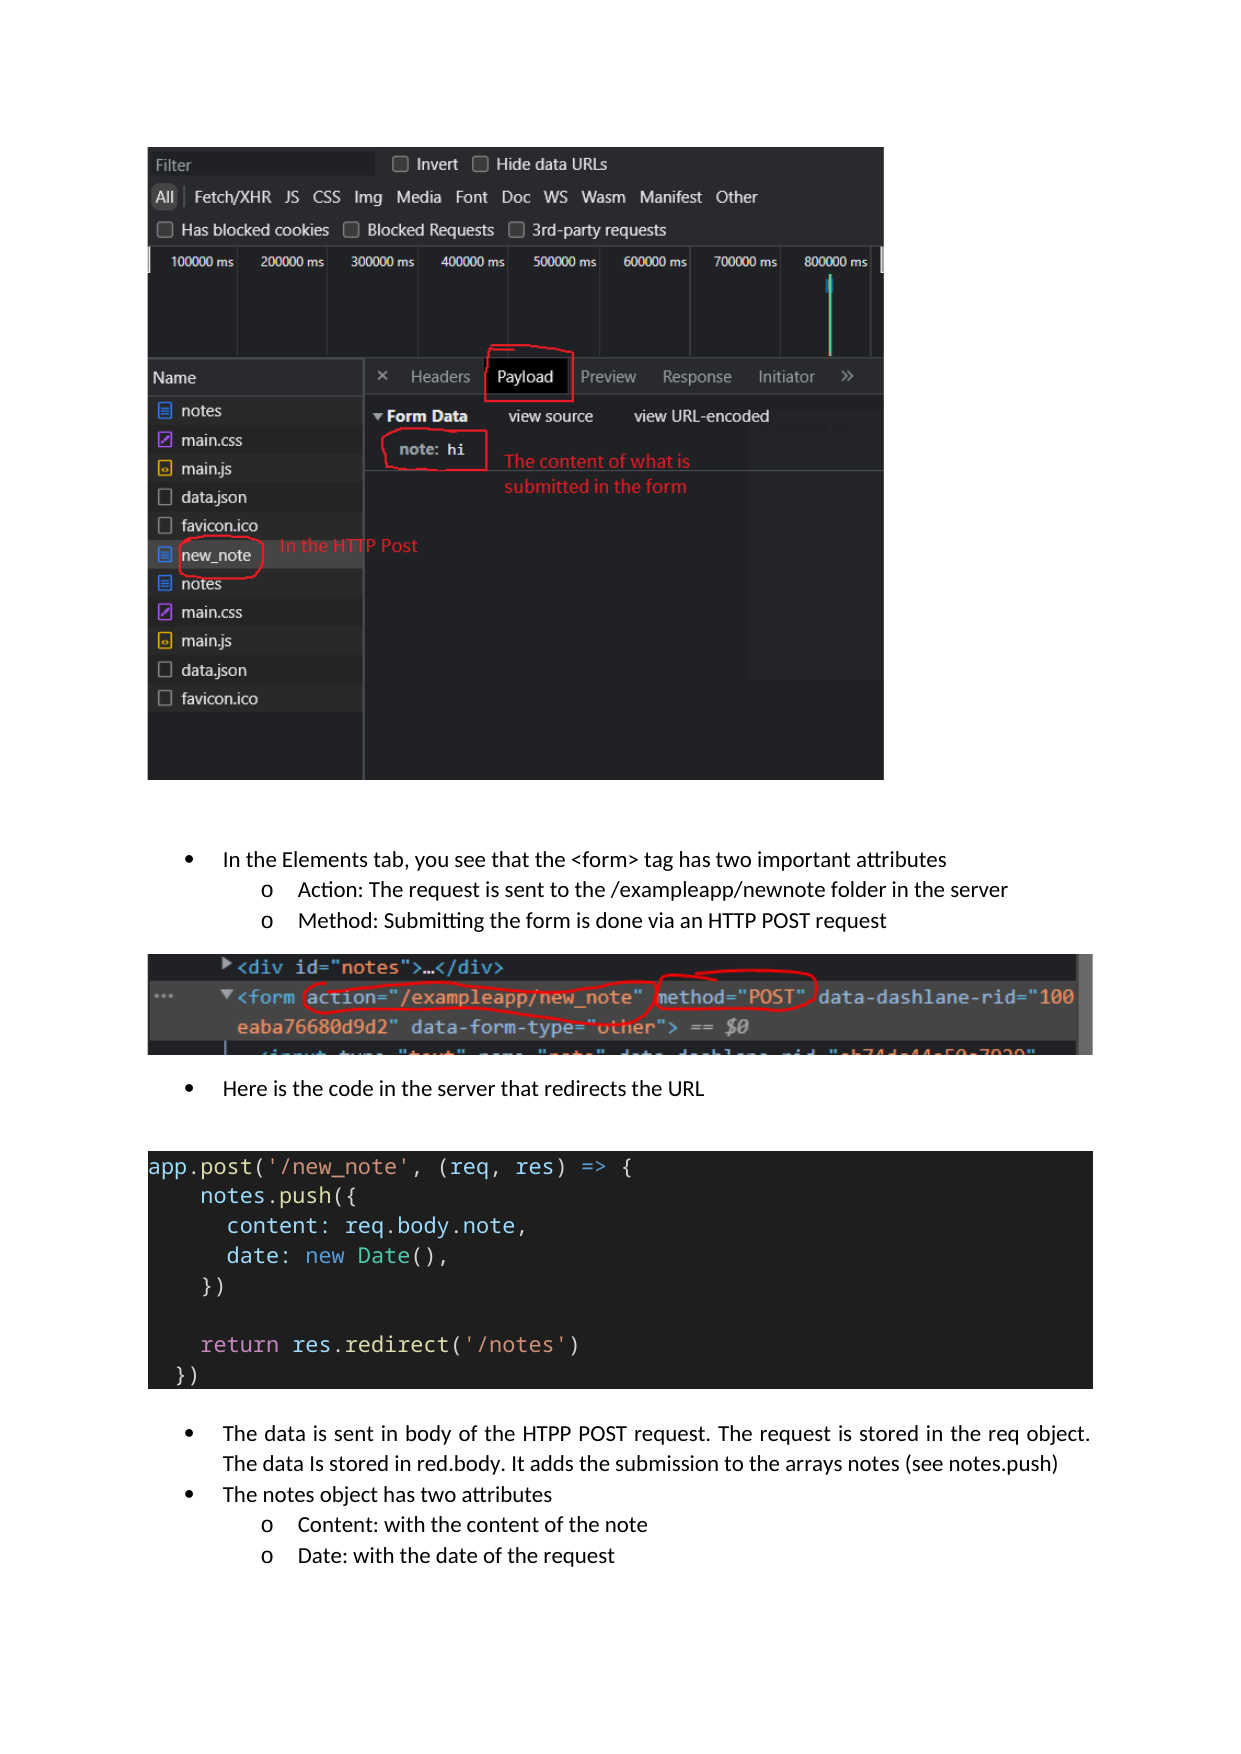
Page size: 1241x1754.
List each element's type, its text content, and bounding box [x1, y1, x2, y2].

picture [147, 147, 885, 780]
list Content: with the content of the note [260, 1510, 1093, 1539]
list Date: with the date of the request [260, 1541, 1093, 1571]
text }) [148, 1359, 1093, 1389]
list In the Elements tab, you see that the <form> tag has two important attributes [185, 845, 1093, 873]
picture [147, 954, 1093, 1055]
list Action: The request is sent to the /exampleapp/newnote folder in the server [260, 875, 1093, 904]
text return res.redirect('/notes') [148, 1329, 1093, 1359]
text notes.push({ [148, 1181, 1093, 1210]
text }) [148, 1270, 1093, 1300]
text content: req.body.note, [148, 1210, 1093, 1240]
list Here is the code in the server that redirects the URL [185, 1074, 1093, 1102]
list The data is sent in body of the HTPP POST request. The request is stored in the req object. The data Is stored in red.body. It adds the submission to the arrays notes (see notes.push) [185, 1419, 1093, 1477]
list Method: Submitting the form is done via an HTTP POST request [260, 907, 1093, 936]
list The notes object has two attributes [185, 1480, 1093, 1508]
text app.post('/new_note', (req, res) => { [148, 1151, 1093, 1181]
text date: new Date(), [148, 1240, 1093, 1270]
